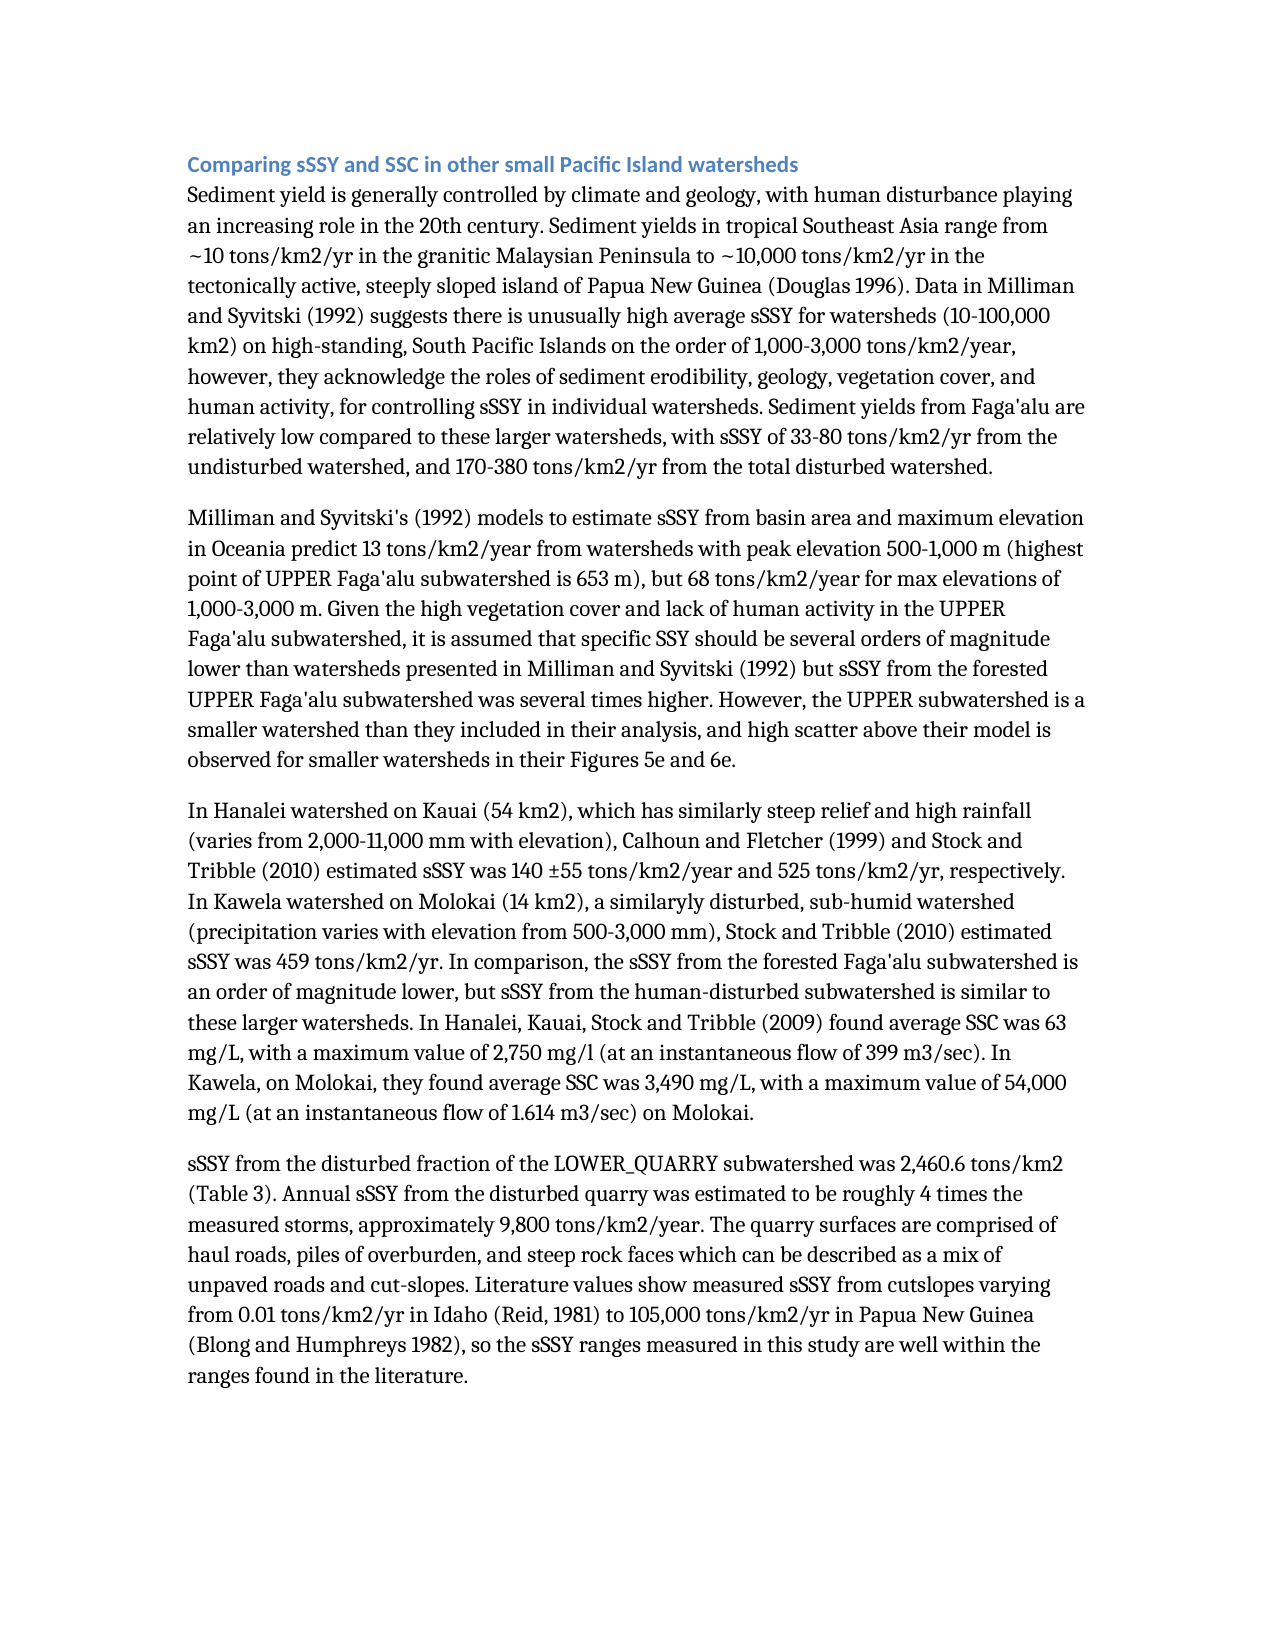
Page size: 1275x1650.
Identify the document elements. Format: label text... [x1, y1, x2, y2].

text In Hanalei watershed on Kauai (54 km2), which has similarly steep relief and high rainfall (varies from 2,000-11,000 mm with elevation), Calhoun and Fletcher (1999) and Stock and Tribble (2010) estimated sSSY was 140 ±55 tons/km2/year and 525 tons/km2/yr, respectively. In Kawela watershed on Molokai (14 km2), a similaryly disturbed, sub-humid watershed (precipitation varies with elevation from 500-3,000 mm), Stock and Tribble (2010) estimated sSSY was 459 tons/km2/yr. In comparison, the sSSY from the forested Faga'alu subwatershed is an order of magnitude lower, but sSSY from the human-disturbed subwatershed is similar to these larger watersheds. In Hanalei, Kauai, Stock and Tribble (2009) found average SSC was 63 mg/L, with a maximum value of 2,750 mg/l (at an instantaneous flow of 399 m3/sec). In Kawela, on Molokai, they found average SSC was 3,490 mg/L, with a maximum value of 54,000 mg/L (at an instantaneous flow of 1.614 m3/sec) on Molokai. [187, 798, 1087, 1126]
text Milliman and Syvitski's (1992) models to estimate sSSY from basin area and maximum elevation in Oceania predict 13 tons/km2/year from watersheds with peak elevation 500-1,000 m (highest point of UPPER Faga'alu subwatershed is 653 m), but 68 tons/km2/year for max elevations of 1,000-3,000 m. Given the high vegetation cover and lack of human activity in the UPPER Faga'alu subwatershed, it is assumed that specific SSY should be several orders of magnitude lower than watersheds presented in Milliman and Syvitski (1992) but sSSY from the forested UPPER Faga'alu subwatershed was several times higher. However, the UPPER subwatershed is a smaller watershed than they included in their analysis, and high scatter above their model is observed for smaller watersheds in their Figures 5e and 6e. [187, 505, 1087, 773]
subtitle Comparing sSSY and SSC in other small Pacific Island watersheds [187, 150, 1087, 178]
text Sediment yield is generally controlled by climate and geology, with human disturbance playing an increasing role in the 20th century. Sediment yields in tropical Southeast Asia range from ~10 tons/km2/yr in the granitic Malaysian Peninsula to ~10,000 tons/km2/yr in the tectonically active, steeply sloped island of Papua New Guinea (Douglas 1996). Data in Milliman and Syvitski (1992) suggests there is unusually high average sSSY for watersheds (10-100,000 km2) on high-standing, South Pacific Islands on the order of 1,000-3,000 tons/km2/year, however, they acknowledge the roles of sediment erodibility, geology, vegetation cover, and human activity, for controlling sSSY in individual watersheds. Sediment yields from Faga'alu are relatively low compared to these larger watersheds, with sSSY of 33-80 tons/km2/yr from the undisturbed watershed, and 170-380 tons/km2/yr from the total disturbed watershed. [187, 182, 1087, 480]
text sSSY from the disturbed fraction of the LOWER_QUARRY subwatershed was 2,460.6 tons/km2 (Table 3). Annual sSSY from the disturbed quarry was estimated to be roughly 4 times the measured storms, approximately 9,800 tons/km2/year. The quarry surfaces are comprised of haul roads, piles of overburden, and steep rock faces which can be described as a mix of unpaved roads and cut-slopes. Literature values show measured sSSY from cutslopes varying from 0.01 tons/km2/yr in Idaho (Reid, 1981) to 105,000 tons/km2/yr in Papua New Guinea (Blong and Humphreys 1982), so the sSSY ranges measured in this study are well within the ranges found in the literature. [187, 1151, 1087, 1389]
